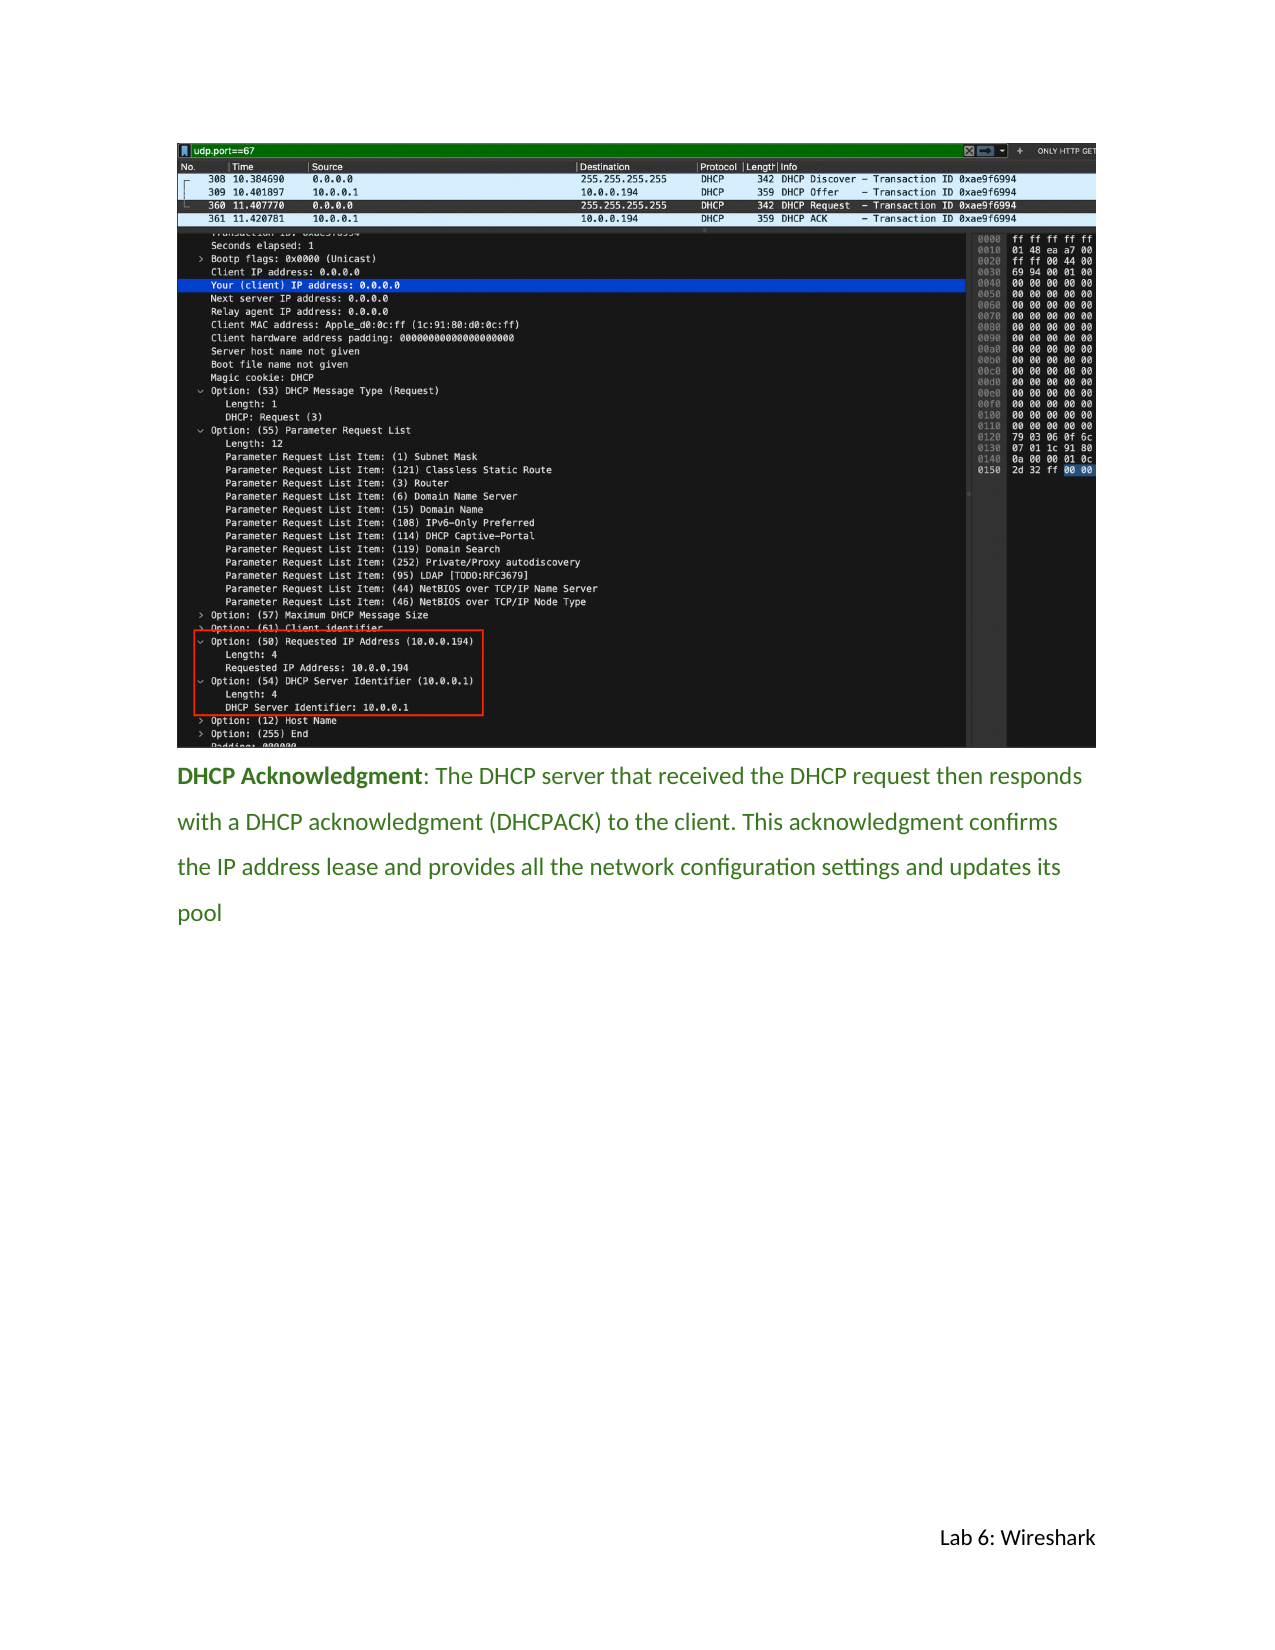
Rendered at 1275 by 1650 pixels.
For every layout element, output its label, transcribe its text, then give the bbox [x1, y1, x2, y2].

picture [177, 143, 1096, 748]
text DHCP Acknowledgment: The DHCP server that received the DHCP request then responds with a DHCP acknowledgment (DHCPACK) to the client. This acknowledgment confirms the IP address lease and provides all the network configuration settings and updates its pool [177, 760, 1096, 928]
